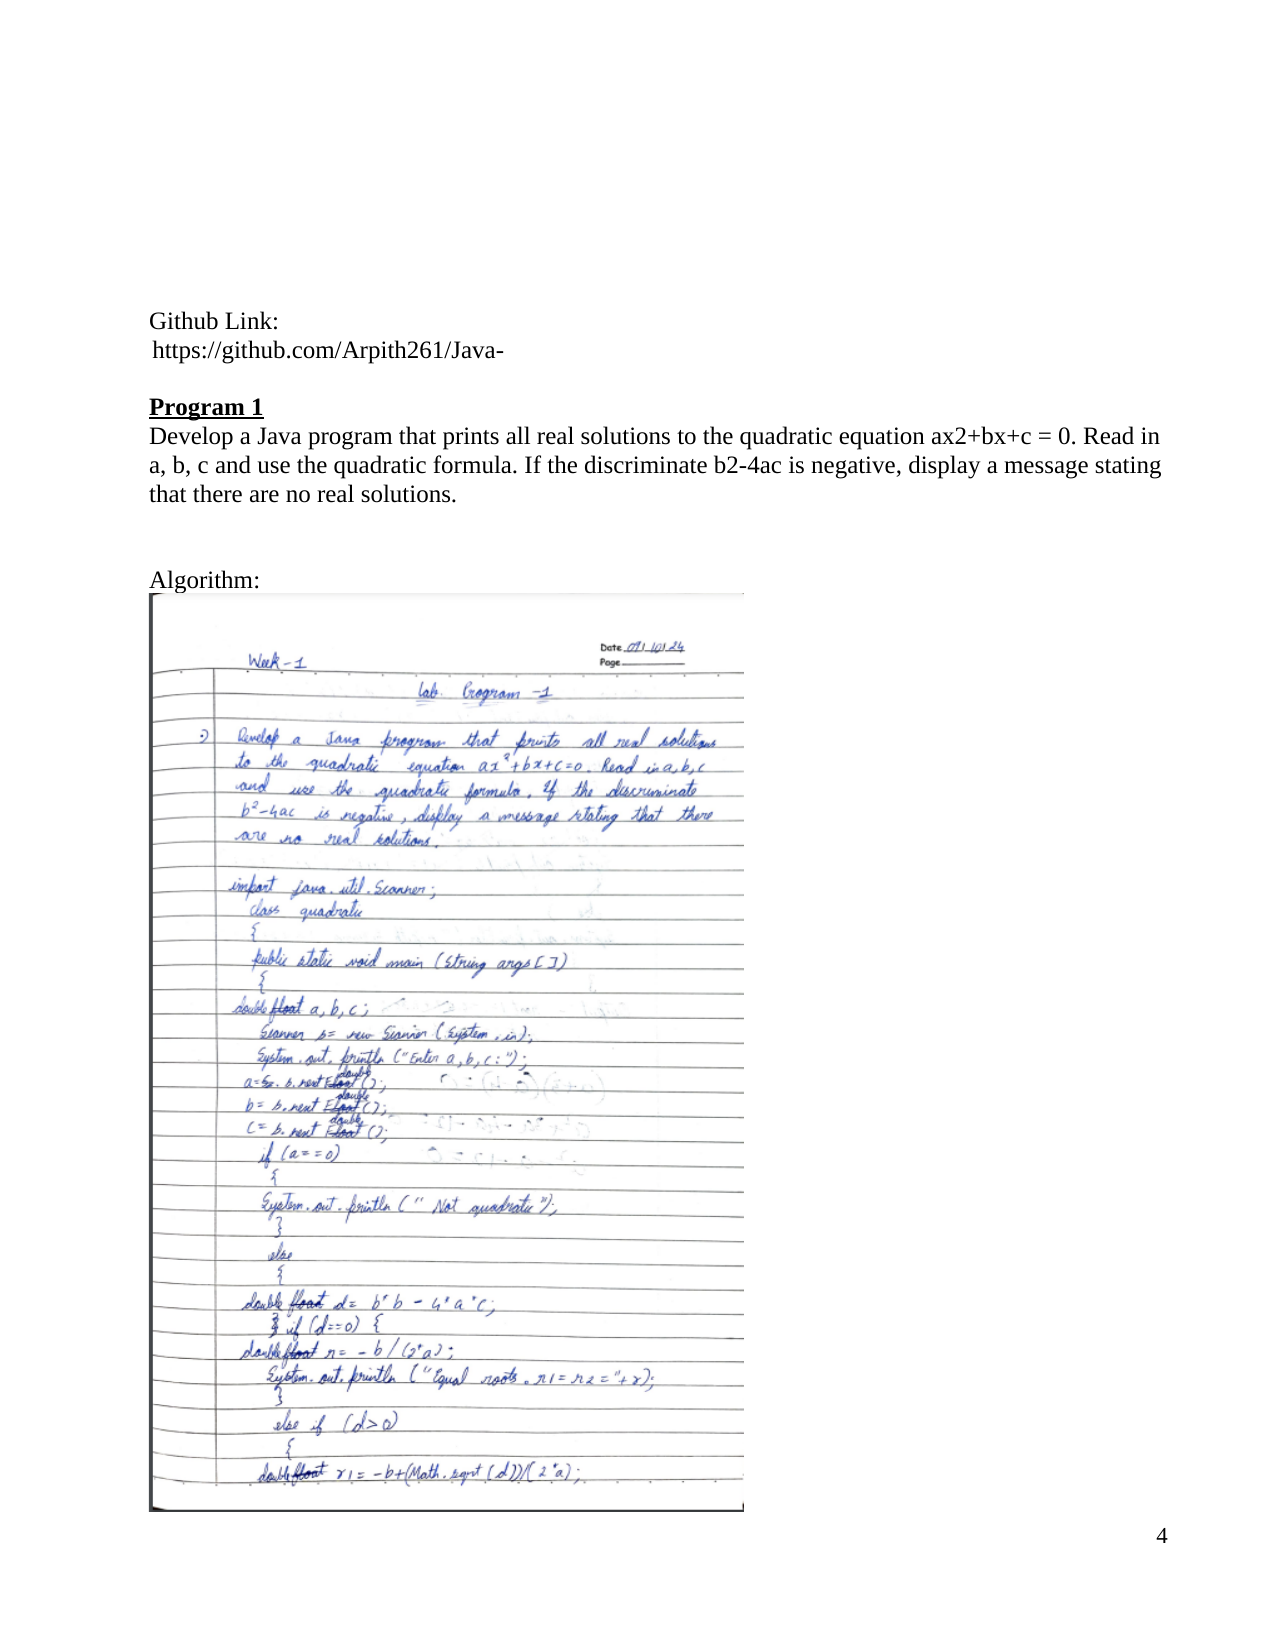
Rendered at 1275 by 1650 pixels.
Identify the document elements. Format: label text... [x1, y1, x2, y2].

text Develop a Java program that prints all real solutions to the quadratic equation ax2+bx+c = 0. Read in a, b, c and use the quadratic formula. If the discriminate b2-4ac is negative, display a message stating that there are no real solutions. [149, 421, 1167, 507]
subtitle Program 1 [149, 392, 1167, 421]
text Github Link: [149, 306, 1167, 335]
text Algorithm: [149, 565, 1167, 594]
picture [148, 593, 744, 1512]
text https://github.com/Arpith261/Java- [127, 335, 1167, 364]
